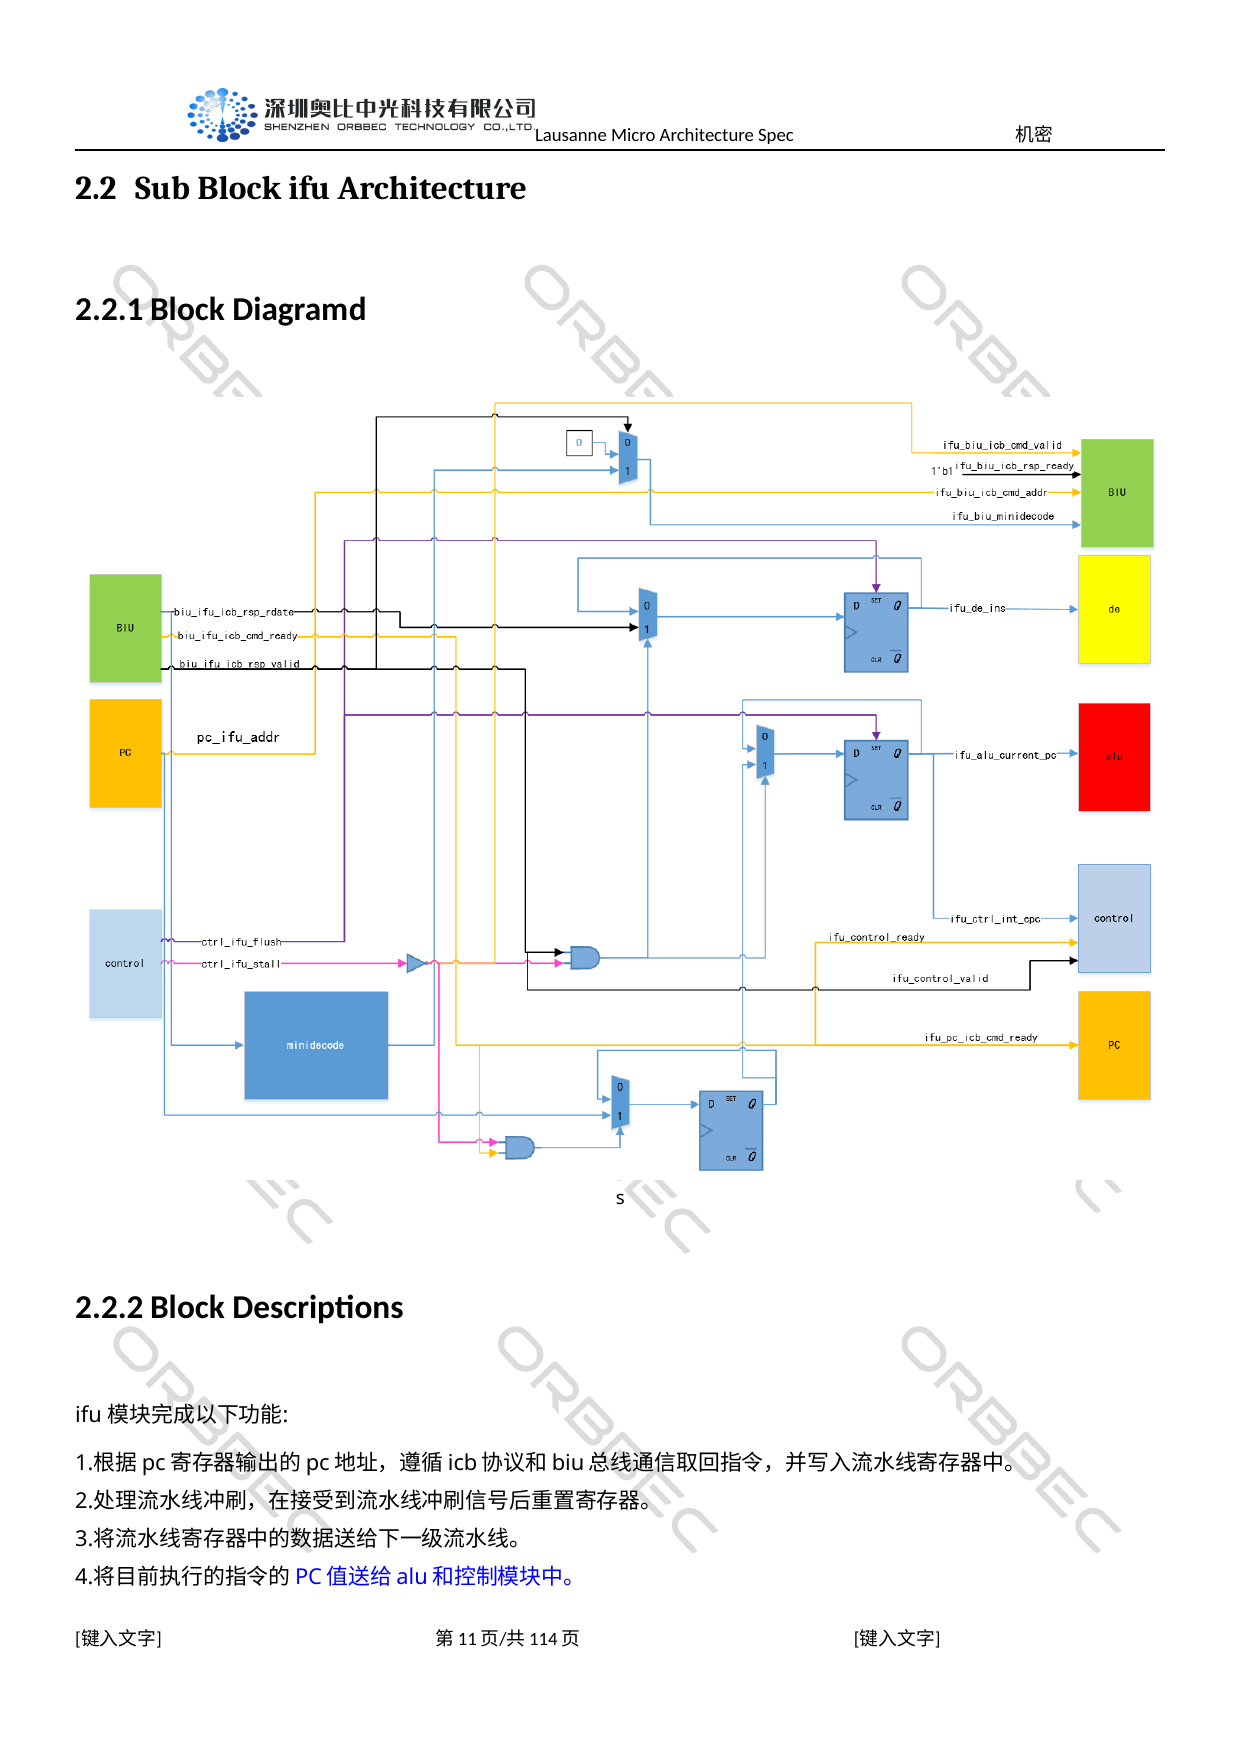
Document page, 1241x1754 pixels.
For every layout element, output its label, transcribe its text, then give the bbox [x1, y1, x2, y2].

subtitle Sub Block ifu Architecture [75, 156, 1165, 221]
subtitle Block Descriptions [75, 1274, 1165, 1339]
text ifu 模块完成以下功能: [75, 1396, 1165, 1429]
list 4.将目前执行的指令的PC值送给alu和控制模块中。 [75, 1559, 1165, 1591]
list 2.处理流水线冲刷，在接受到流水线冲刷信号后重置寄存器。 [75, 1483, 1165, 1514]
list 1.根据pc寄存器输出的pc地址，遵循icb协议和biu总线通信取回指令，并写入流水线寄存器中。 [75, 1444, 1165, 1476]
list 3.将流水线寄存器中的数据送给下一级流水线。 [75, 1521, 1165, 1553]
picture [45, 63, 1195, 1690]
list s [75, 397, 1165, 1210]
subtitle Block Diagramd [75, 276, 1165, 341]
